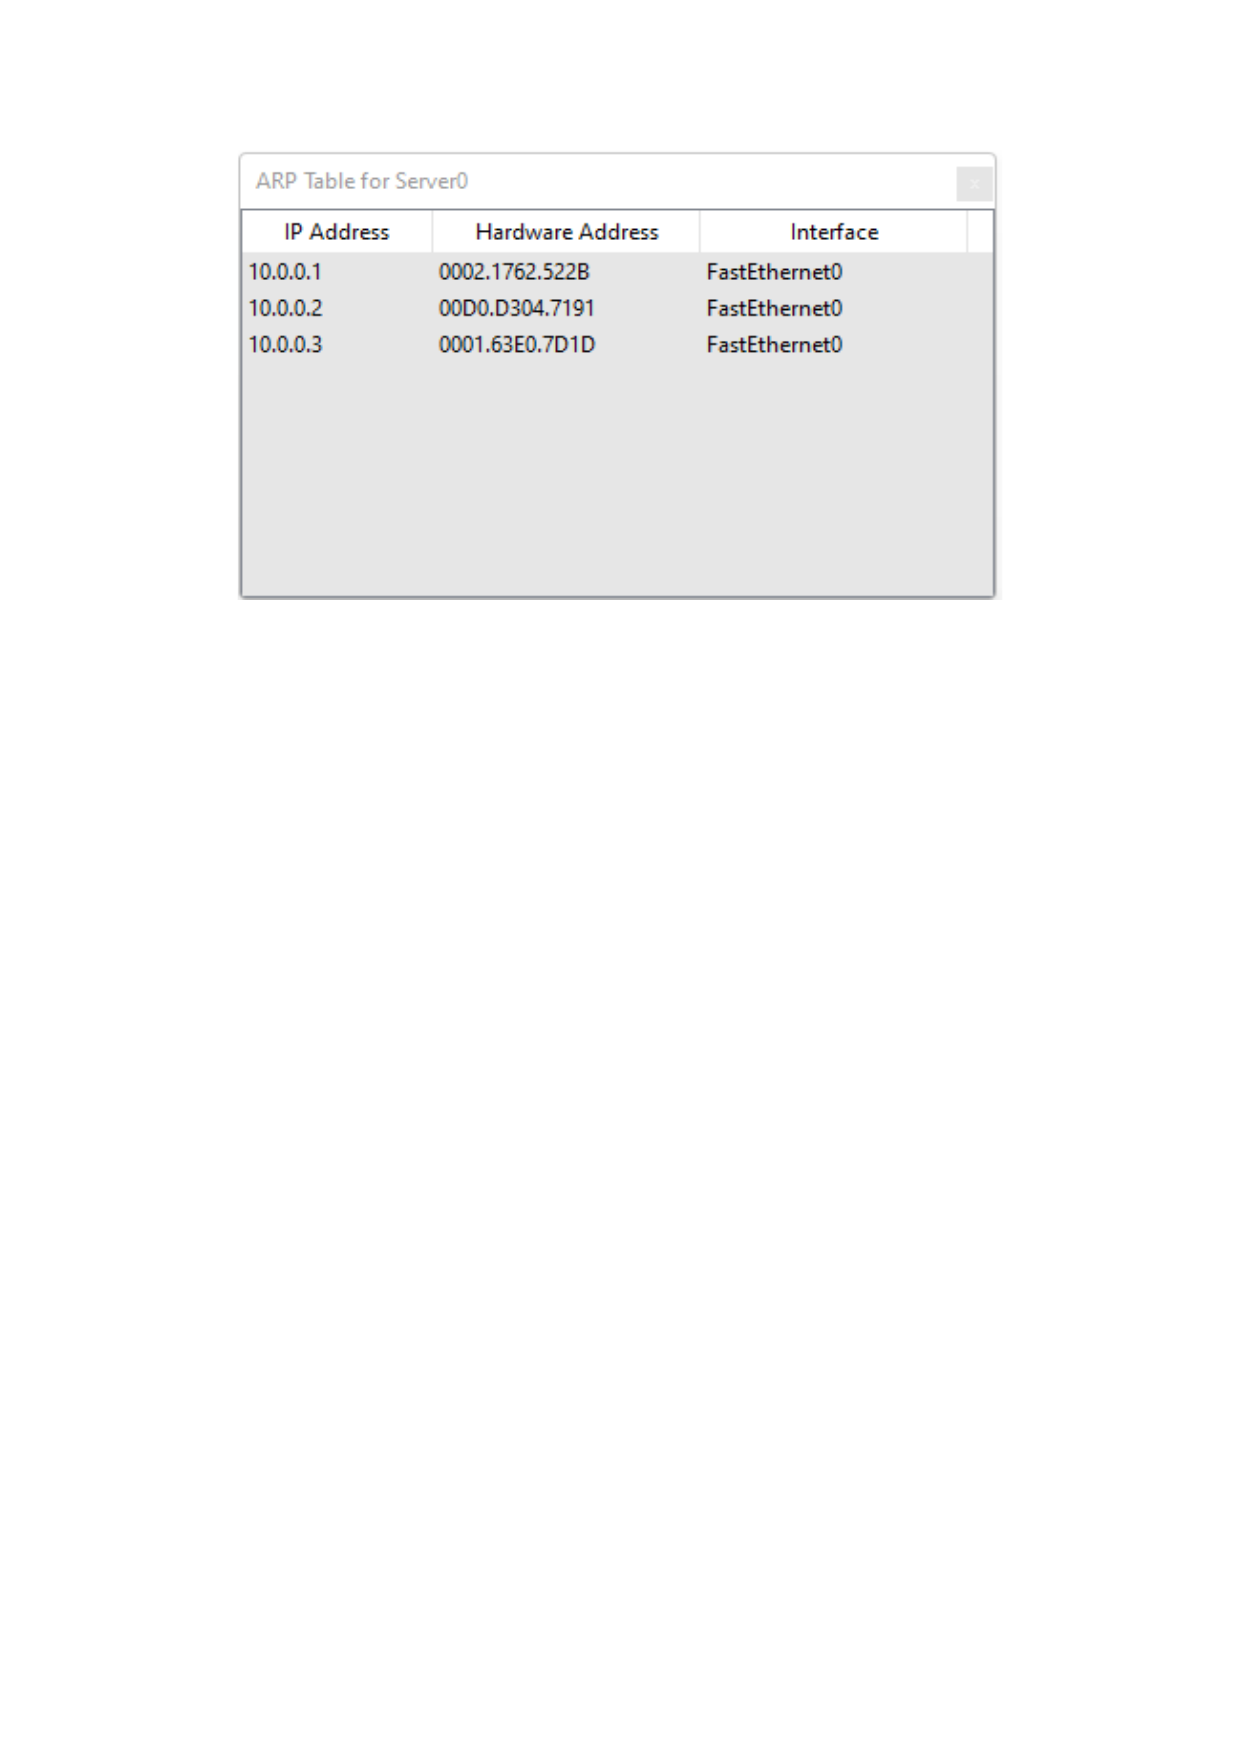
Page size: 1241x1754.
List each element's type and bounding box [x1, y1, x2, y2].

picture [237, 150, 1003, 600]
